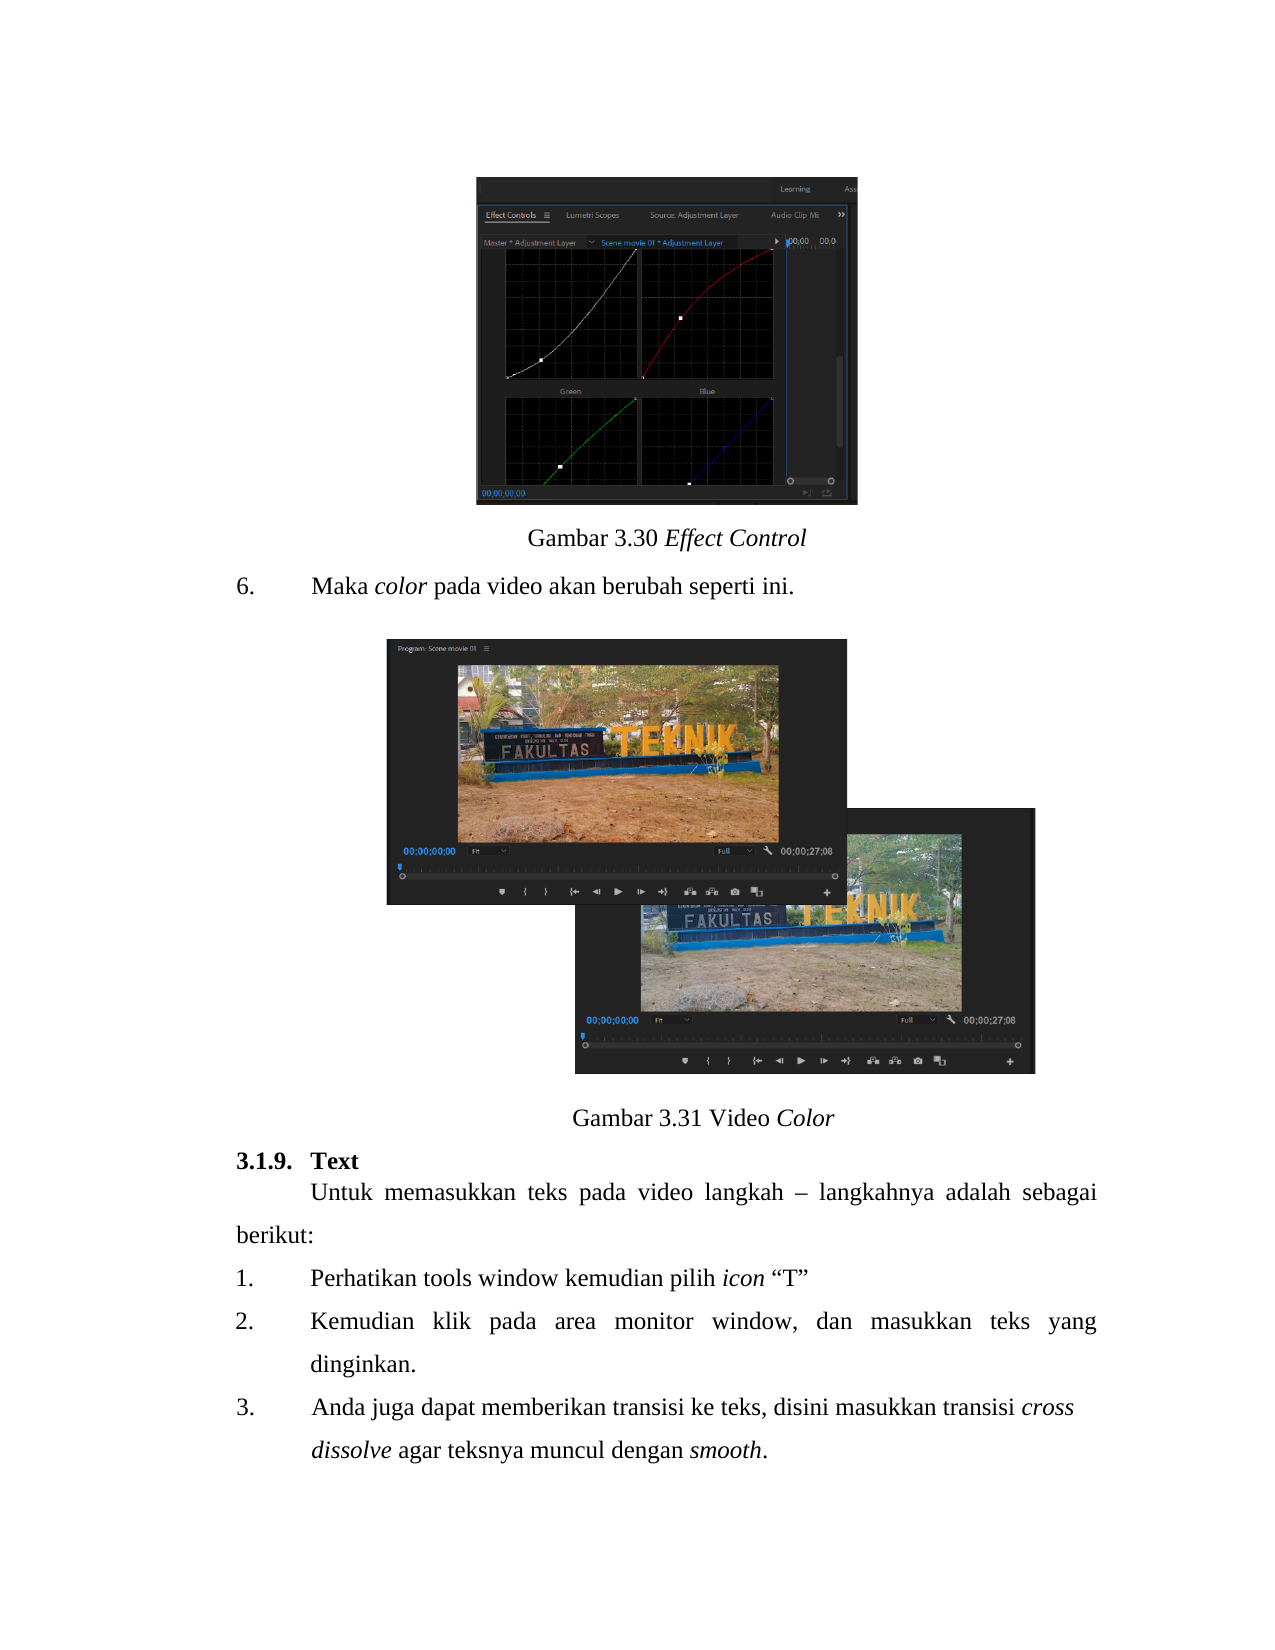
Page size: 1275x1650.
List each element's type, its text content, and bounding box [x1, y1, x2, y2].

list Kemudian klik pada area monitor window, dan masukkan teks yang dinginkan. [235, 1306, 1098, 1378]
list Untuk memasukkan teks pada video langkah – langkahnya adalah sebagai berikut: [236, 1177, 1098, 1248]
list Perhatikan tools window kemudian pilih icon “T” [235, 1263, 1098, 1292]
list Anda juga dapat memberikan transisi ke teks, disini masukkan transisi cross dissolve agar teksnya muncul dengan smooth. [236, 1392, 1098, 1464]
picture [386, 639, 1036, 1074]
list Maka color pada video akan berubah seperti ini. [236, 571, 1098, 599]
text Gambar 3.30 Effect Control [236, 523, 1098, 552]
list Text [236, 1146, 1098, 1175]
picture [476, 177, 858, 505]
